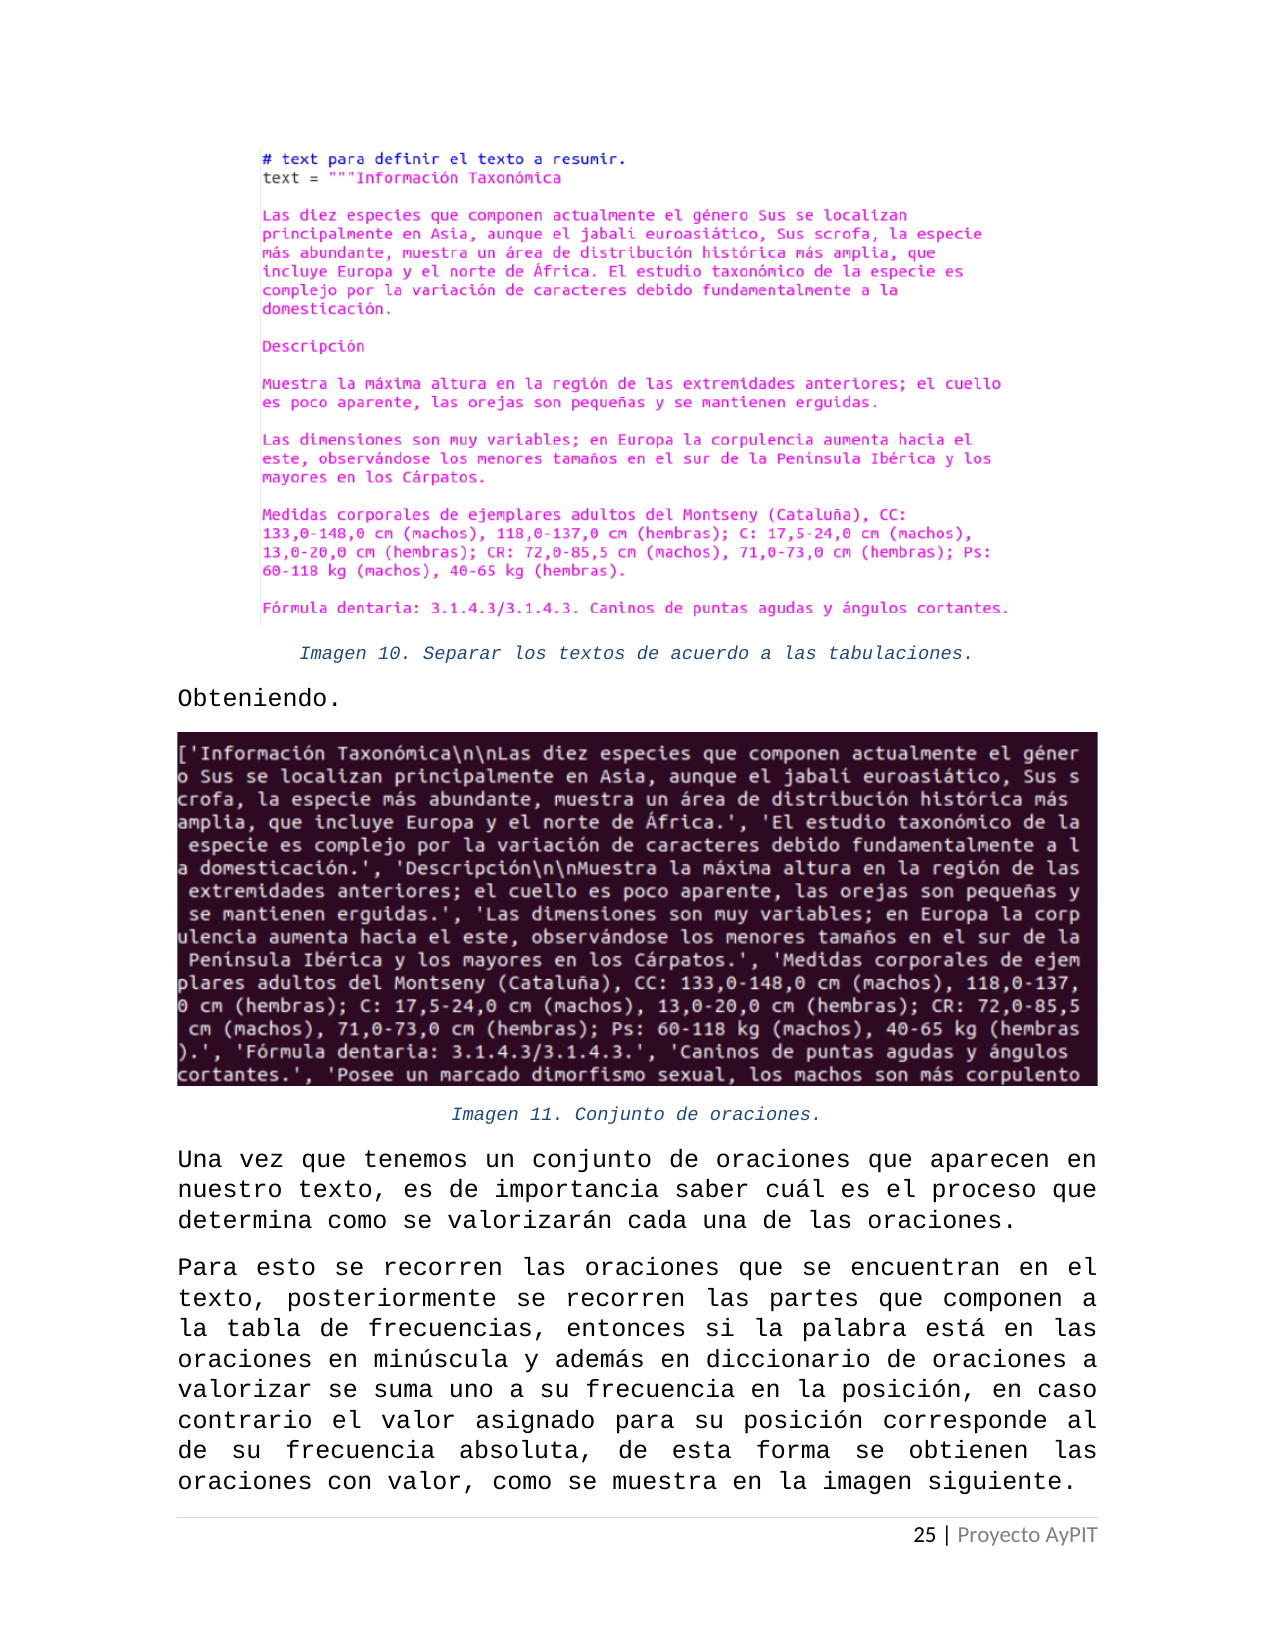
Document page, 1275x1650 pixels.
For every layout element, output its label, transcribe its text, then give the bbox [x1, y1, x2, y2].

text Para esto se recorren las oraciones que se encuentran en el texto, posteriormente se recorren las partes que componen a la tabla de frecuencias, entonces si la palabra está en las oraciones en minúscula y además en diccionario de oraciones a valorizar se suma uno a su frecuencia en la posición, en caso contrario el valor asignado para su posición corresponde al de su frecuencia absoluta, de esta forma se obtienen las oraciones con valor, como se muestra en la imagen siguiente. [177, 1255, 1098, 1497]
text Imagen 10. Separar los textos de acuerdo a las tabulaciones. [177, 644, 1098, 665]
picture [260, 147, 1015, 625]
text Una vez que tenemos un conjunto de oraciones que aparecen en nuestro texto, es de importancia saber cuál es el proceso que determina como se valorizarán cada una de las oraciones. [177, 1146, 1098, 1236]
picture [177, 732, 1098, 1086]
text Imagen 11. Conjunto de oraciones. [177, 1104, 1098, 1126]
text Obteniendo. [177, 686, 1098, 714]
